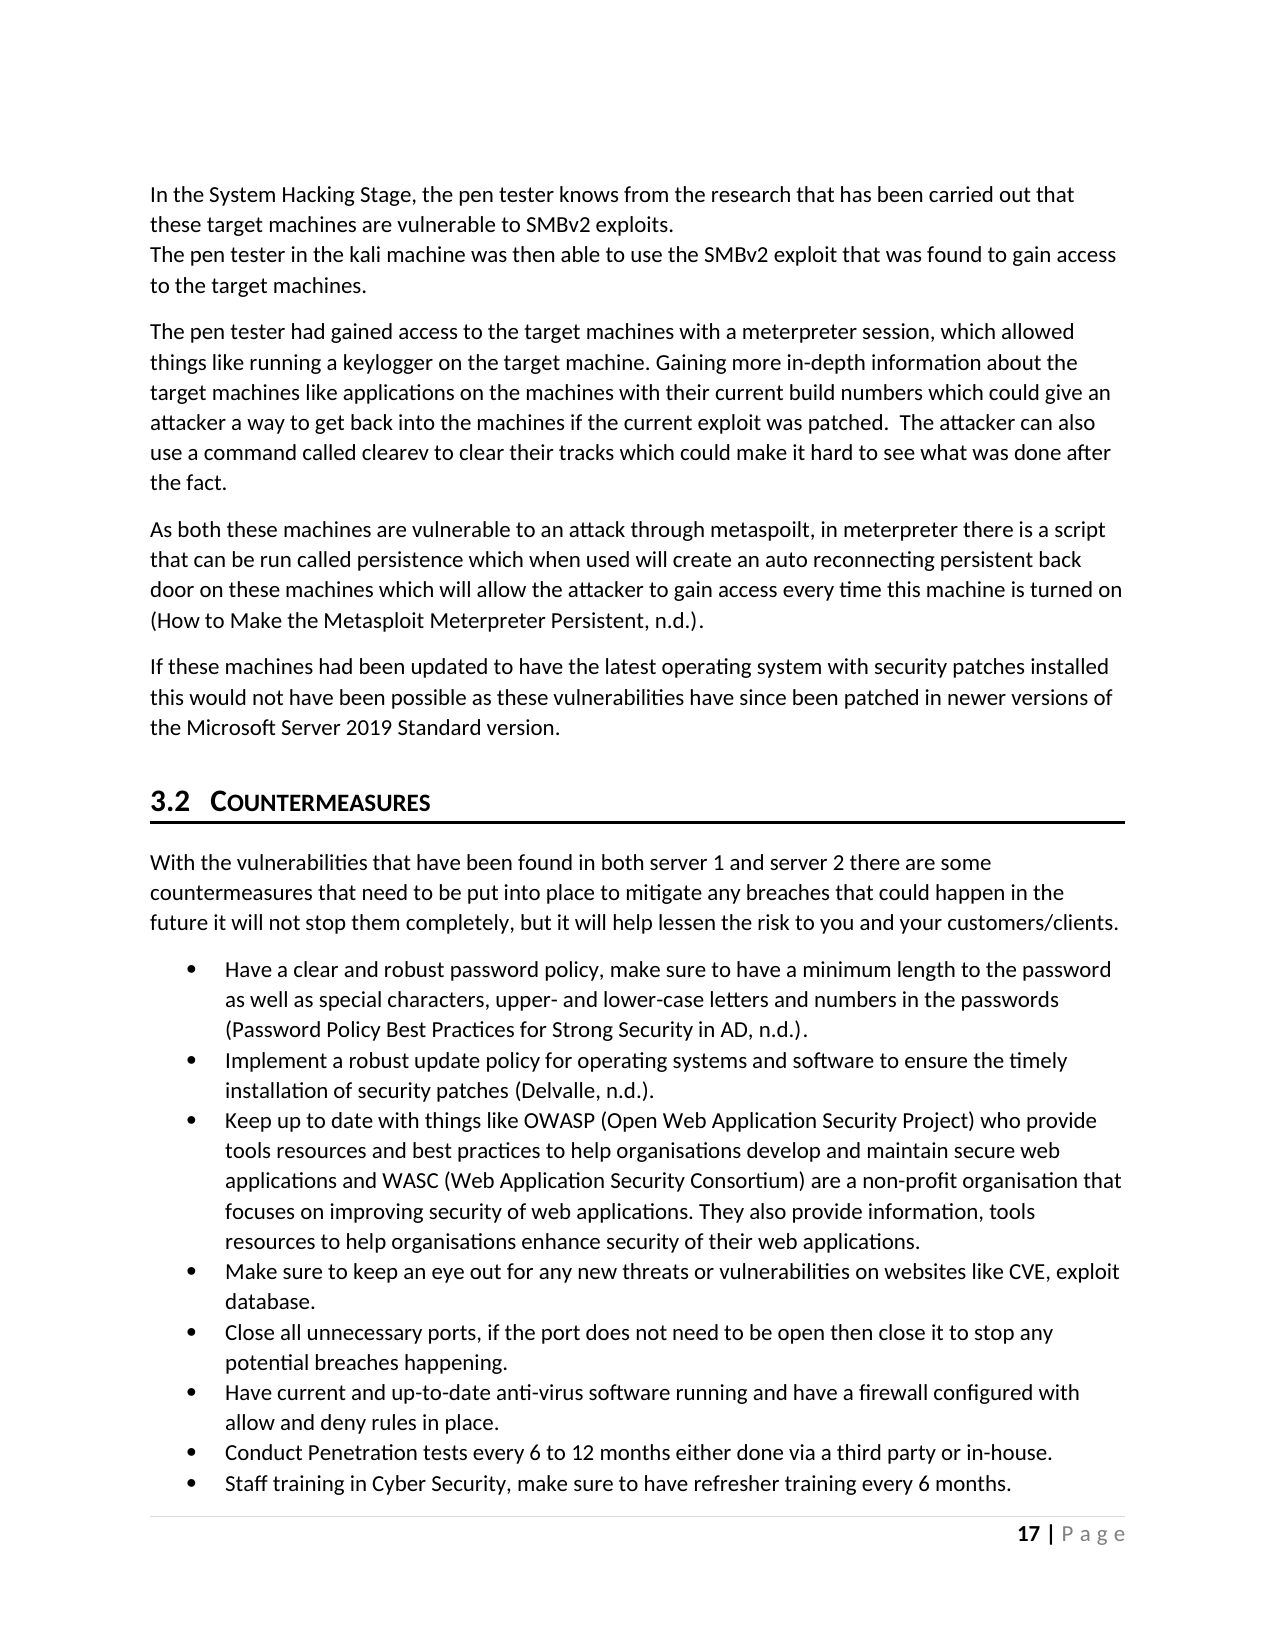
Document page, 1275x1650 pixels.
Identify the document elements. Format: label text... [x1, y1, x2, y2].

list Conduct Penetration tests every 6 to 12 months either done via a third party or in-house. [187, 1438, 1125, 1466]
list Have a clear and robust password policy, make sure to have a minimum length to the password as well as special characters, upper- and lower-case letters and numbers in the passwords. [187, 955, 1125, 1043]
list Close all unnecessary ports, if the port does not need to be open then close it to stop any potential breaches happening. [187, 1318, 1125, 1376]
list The pen tester in the kali machine was then able to use the SMBv2 exploit that was found to gain access to the target machines. [150, 241, 1125, 299]
list Implement a robust update policy for operating systems and software to ensure the timely installation of security patches. [187, 1046, 1125, 1104]
text With the vulnerabilities that have been found in both server 1 and server 2 there are some countermeasures that need to be put into place to mitigate any breaches that could happen in the future it will not stop them completely, but it will help lessen the risk to you and your customers/clients. [150, 848, 1125, 936]
text As both these machines are vulnerable to an attack through metaspoilt, in meterpreter there is a script that can be run called persistence which when used will create an auto reconnecting persistent back door on these machines which will allow the attacker to gain access every time this machine is turned on. [150, 515, 1125, 634]
subtitle Countermeasures [150, 781, 1125, 821]
list If these machines had been updated to have the latest operating system with security patches installed this would not have been possible as these vulnerabilities have since been patched in newer versions of the Microsoft Server 2019 Standard version. [150, 652, 1125, 741]
list In the System Hacking Stage, the pen tester knows from the research that has been carried out that these target machines are vulnerable to SMBv2 exploits. [150, 180, 1125, 238]
list Make sure to keep an eye out for any new threats or vulnerabilities on websites like CVE, exploit database. [187, 1257, 1125, 1315]
list Staff training in Cyber Security, make sure to have refresher training every 6 months. [187, 1469, 1125, 1497]
text The pen tester had gained access to the target machines with a meterpreter session, which allowed things like running a keylogger on the target machine. Gaining more in-depth information about the target machines like applications on the machines with their current build numbers which could give an attacker a way to get back into the machines if the current exploit was patched. The attacker can also use a command called clearev to clear their tracks which could make it hard to see what was done after the fact. [150, 317, 1125, 497]
list Have current and up-to-date anti-virus software running and have a firewall configured with allow and deny rules in place. [187, 1378, 1125, 1436]
list Keep up to date with things like OWASP (Open Web Application Security Project) who provide tools resources and best practices to help organisations develop and maintain secure web applications and WASC (Web Application Security Consortium) are a non-profit organisation that focuses on improving security of web applications. They also provide information, tools resources to help organisations enhance security of their web applications. [187, 1106, 1125, 1255]
